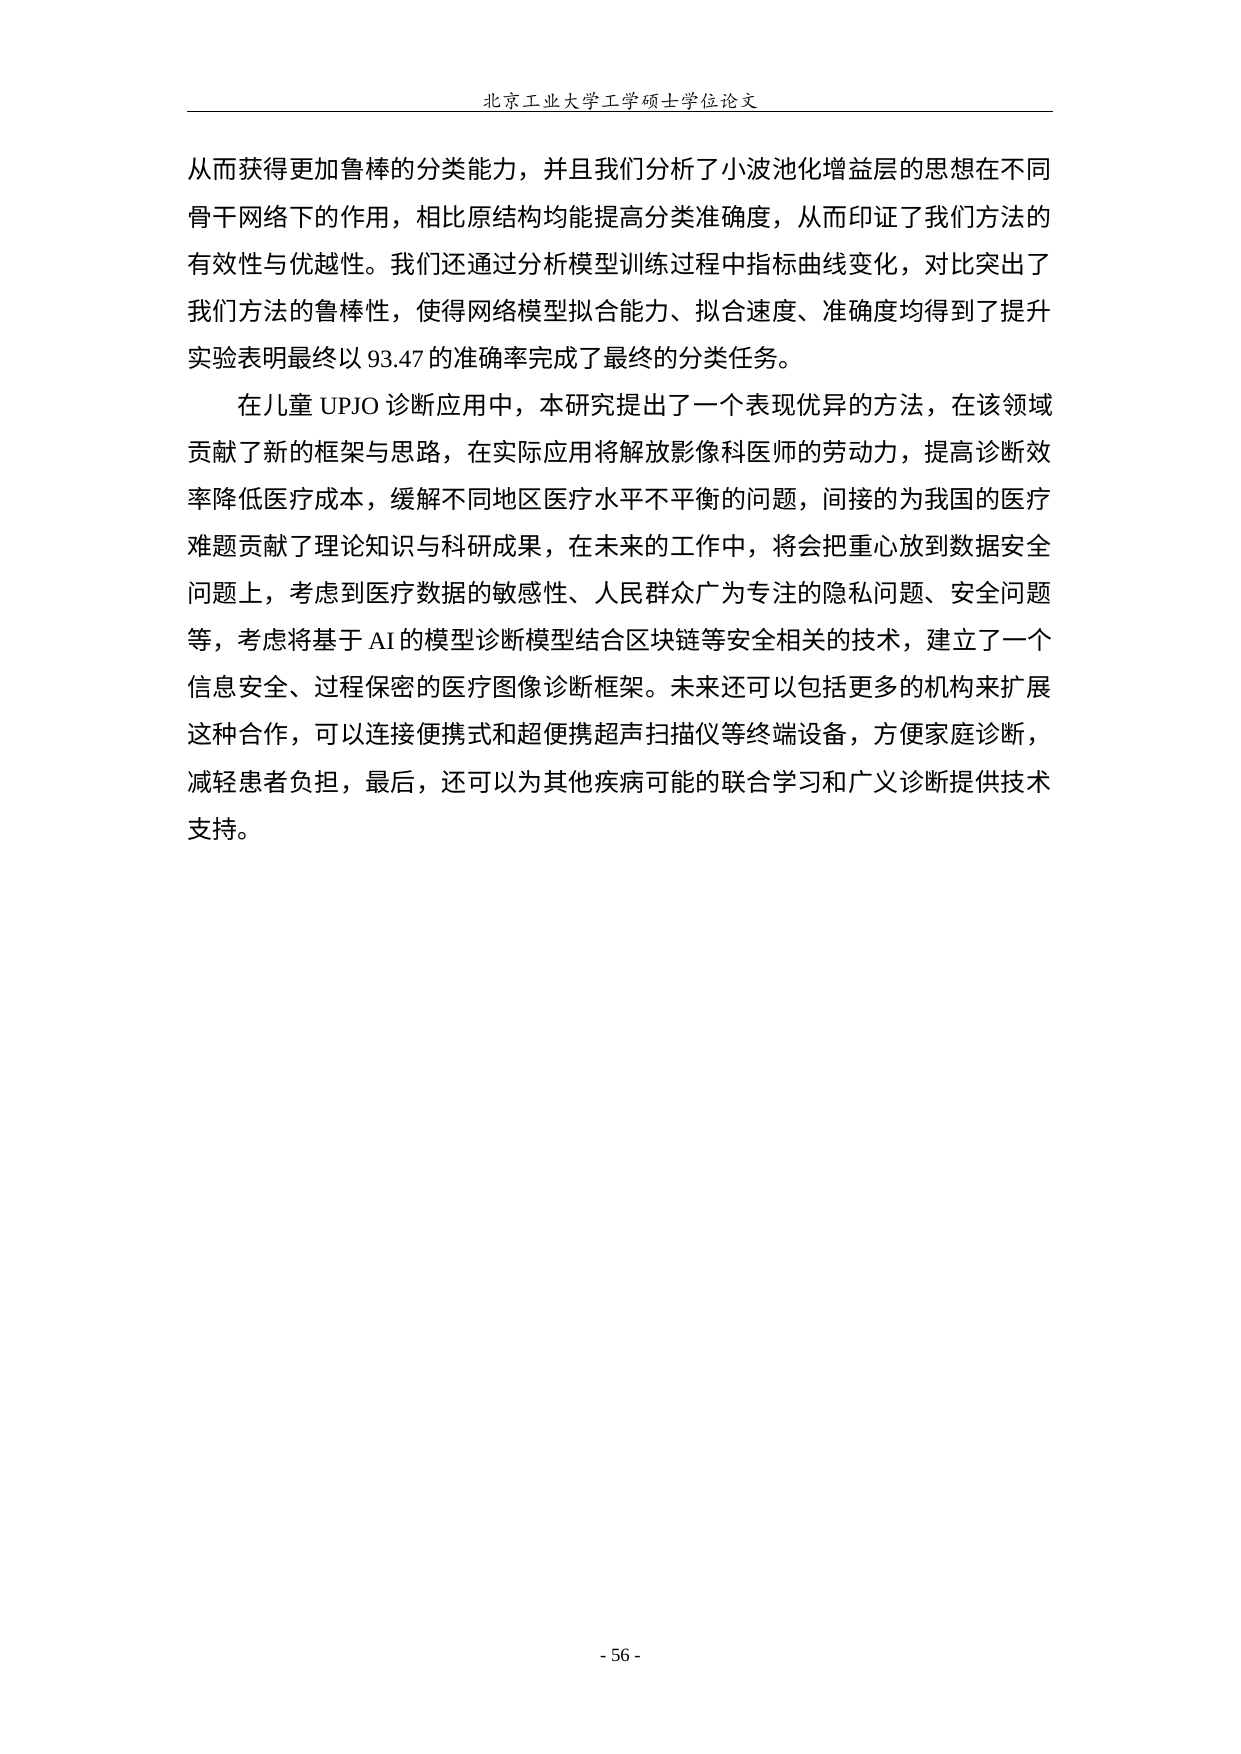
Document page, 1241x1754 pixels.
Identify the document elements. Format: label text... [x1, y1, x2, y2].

text 在儿童UPJO诊断应用中，本研究提出了一个表现优异的方法，在该领域贡献了新的框架与思路，在实际应用将解放影像科医师的劳动力，提高诊断效率降低医疗成本，缓解不同地区医疗水平不平衡的问题，间接的为我国的医疗难题贡献了理论知识与科研成果，在未来的工作中，将会把重心放到数据安全问题上，考虑到医疗数据的敏感性、人民群众广为专注的隐私问题、安全问题等，考虑将基于AI的模型诊断模型结合区块链等安全相关的技术，建立了一个信息安全、过程保密的医疗图像诊断框架。未来还可以包括更多的机构来扩展这种合作，可以连接便携式和超便携超声扫描仪等终端设备，方便家庭诊断，减轻患者负担，最后，还可以为其他疾病可能的联合学习和广义诊断提供技术支持。 [187, 385, 1053, 845]
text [187, 150, 1053, 374]
